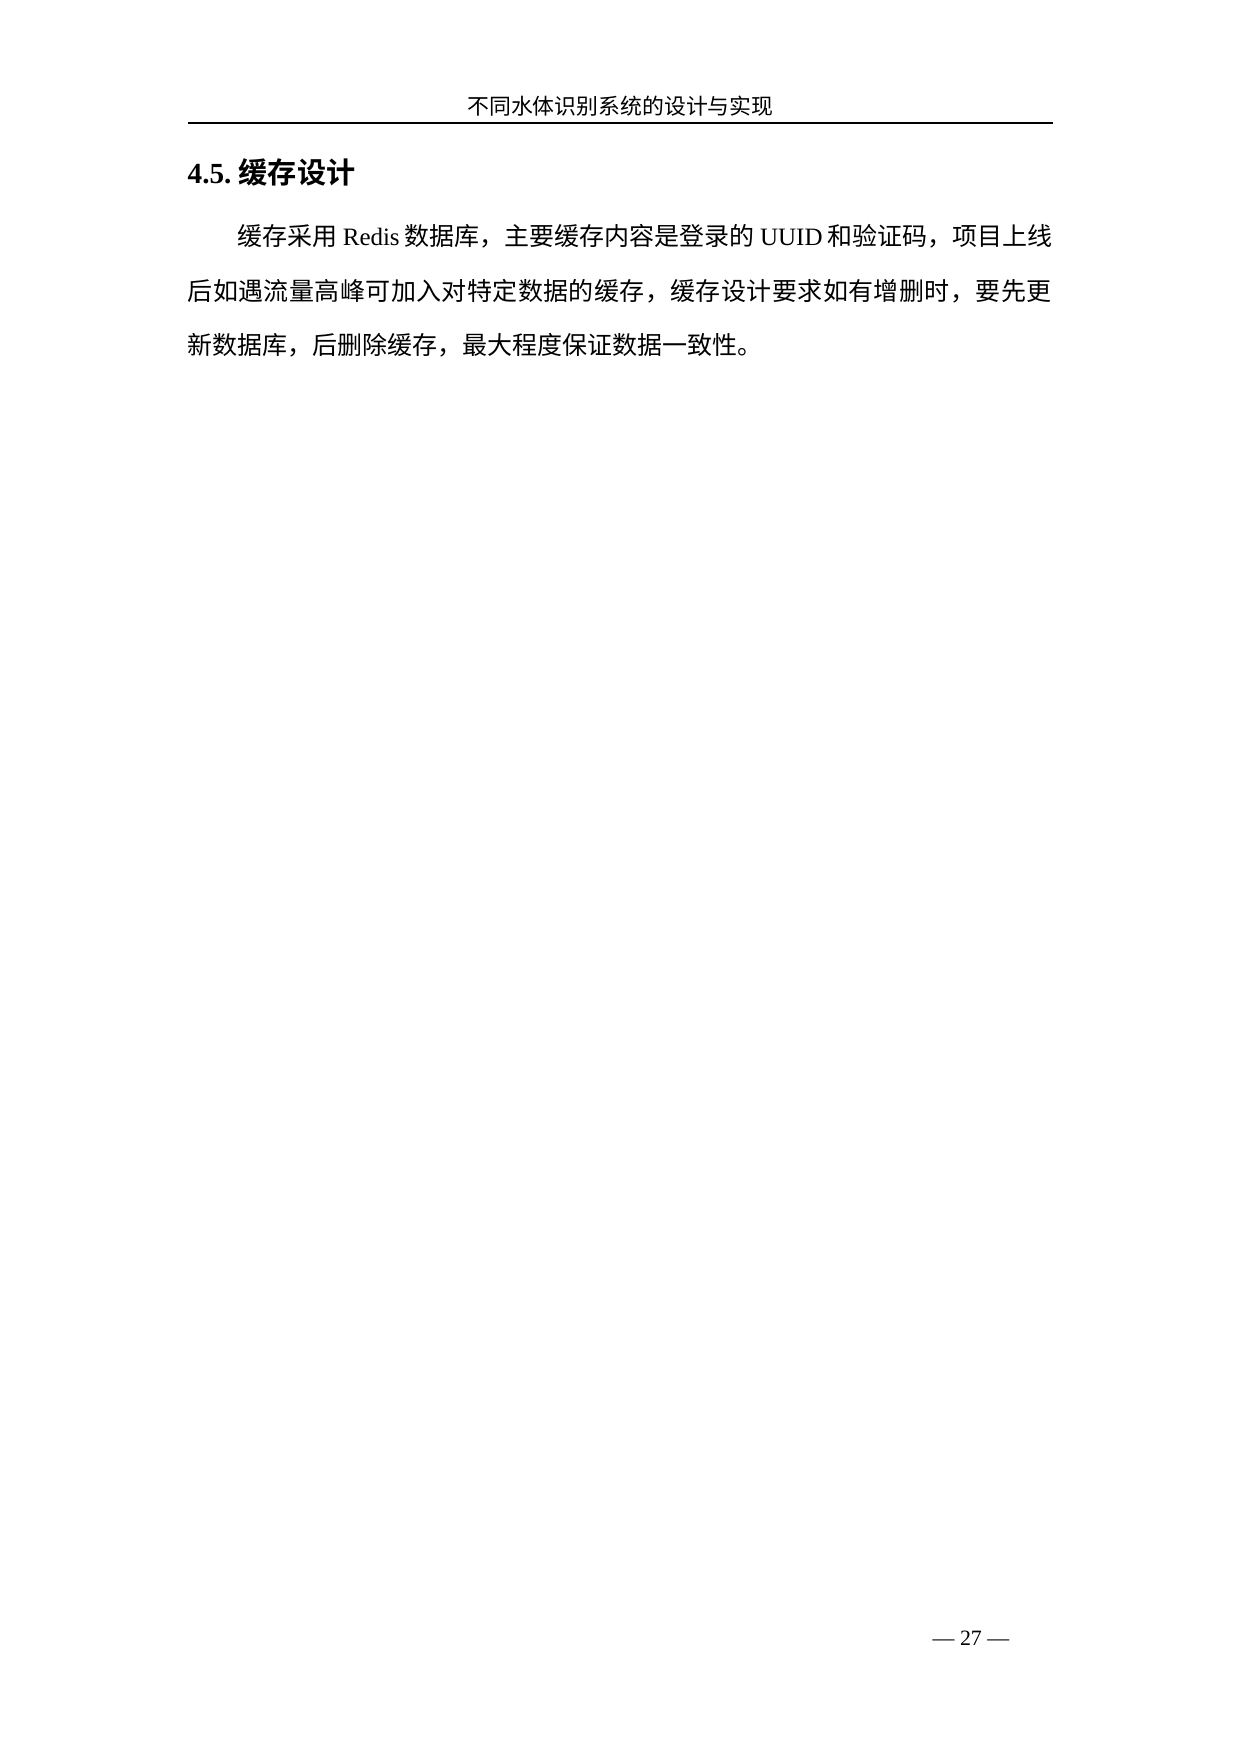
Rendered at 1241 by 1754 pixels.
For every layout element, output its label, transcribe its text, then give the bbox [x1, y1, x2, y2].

text 缓存采用Redis数据库，主要缓存内容是登录的UUID和验证码，项目上线后如遇流量高峰可加入对特定数据的缓存，缓存设计要求如有增删时，要先更新数据库，后删除缓存，最大程度保证数据一致性。 [187, 217, 1053, 362]
subtitle 缓存设计 [187, 150, 1053, 192]
